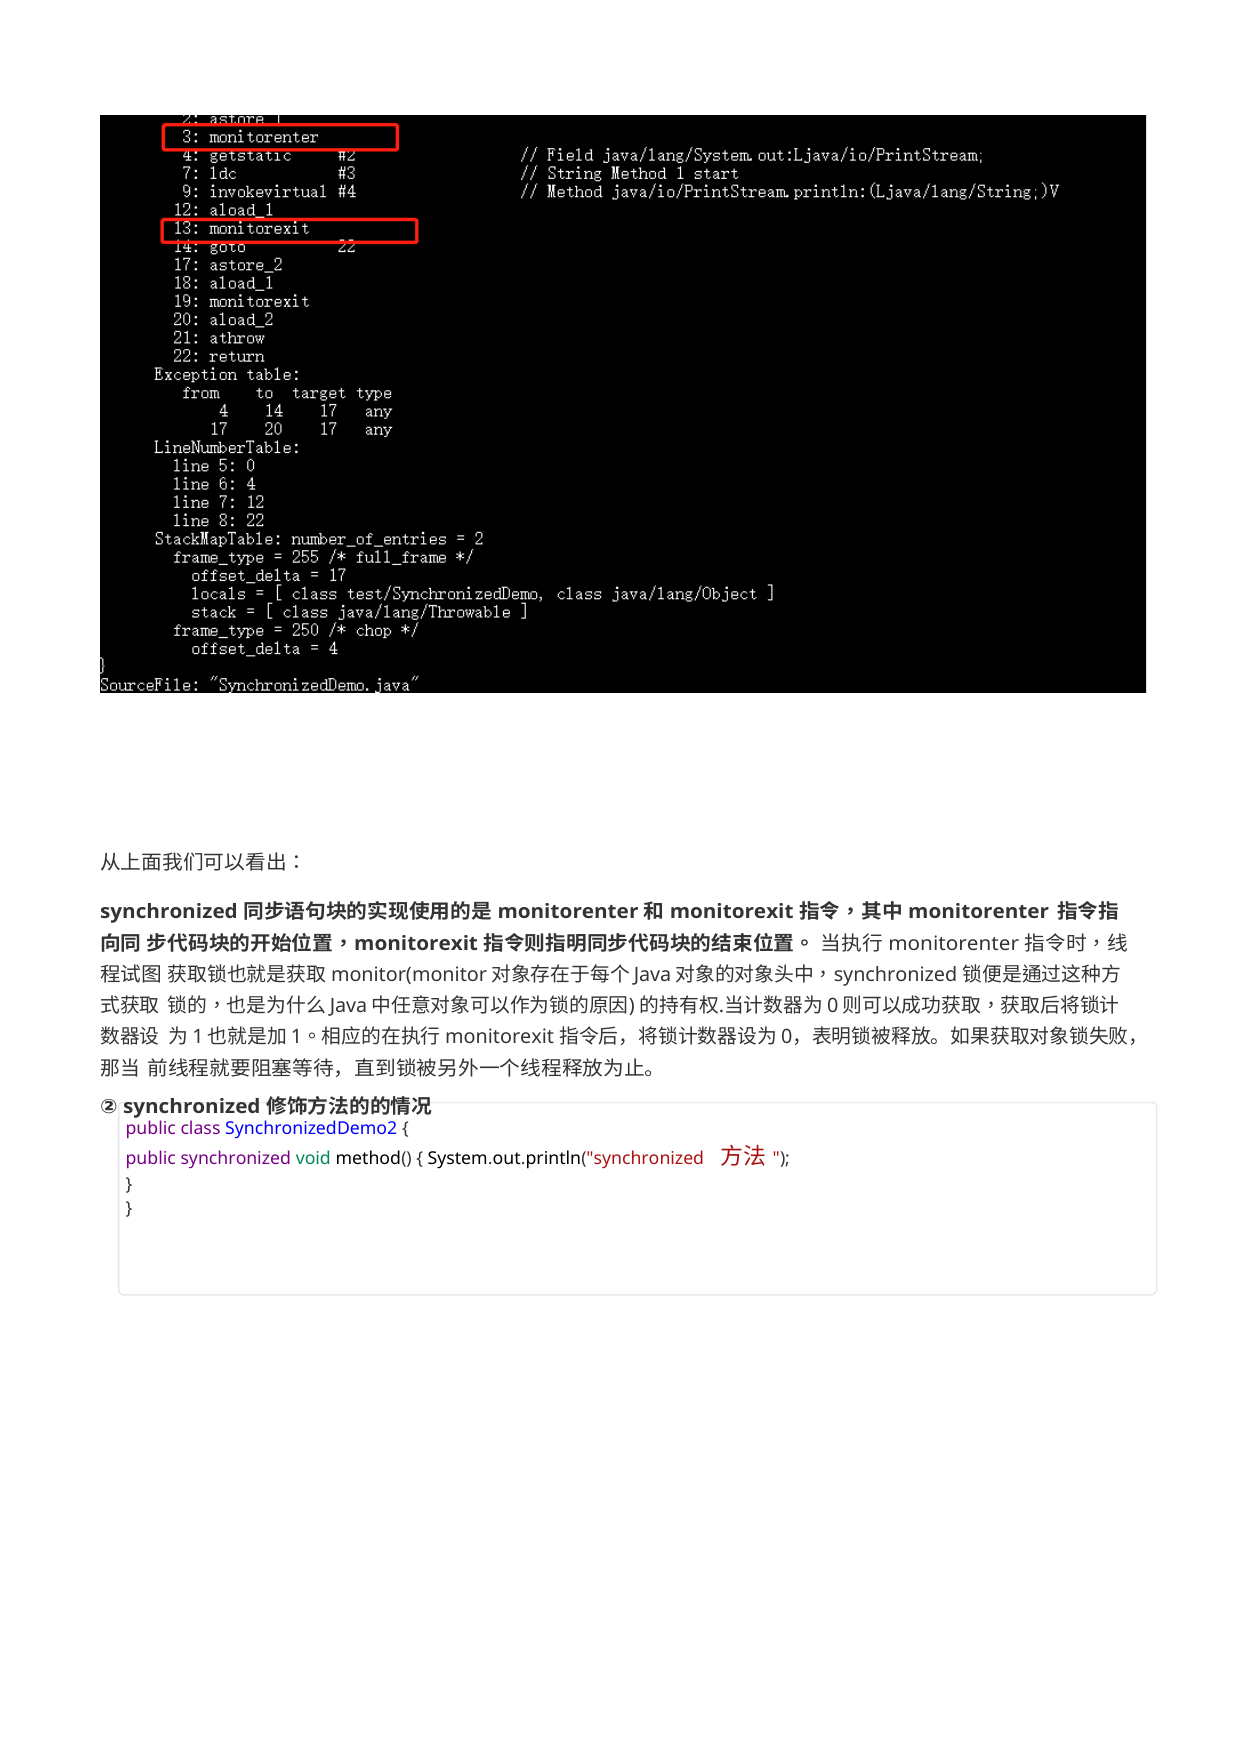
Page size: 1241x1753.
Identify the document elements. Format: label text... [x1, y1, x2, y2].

text 从上面我们可以看出： [100, 844, 1114, 876]
text synchronized 同步语句块的实现使用的是 monitorenter 和 monitorexit 指令，其中 monitorenter 指令指向同 步代码块的开始位置，monitorexit 指令则指明同步代码块的结束位置。 当执行 monitorenter 指令时，线程试图 获取锁也就是获取 monitor(monitor对象存在于每个Java对象的对象头中，synchronized 锁便是通过这种方式获取 锁的，也是为什么Java中任意对象可以作为锁的原因) 的持有权.当计数器为0则可以成功获取，获取后将锁计数器设 为1也就是加1。相应的在执行 monitorexit 指令后，将锁计数器设为0，表明锁被释放。如果获取对象锁失败，那当 前线程就要阻塞等待，直到锁被另外一个线程释放为止。 [100, 894, 1134, 1081]
subtitle ② synchronized 修饰方法的的情况 [100, 1093, 1114, 1120]
picture [100, 115, 1147, 693]
